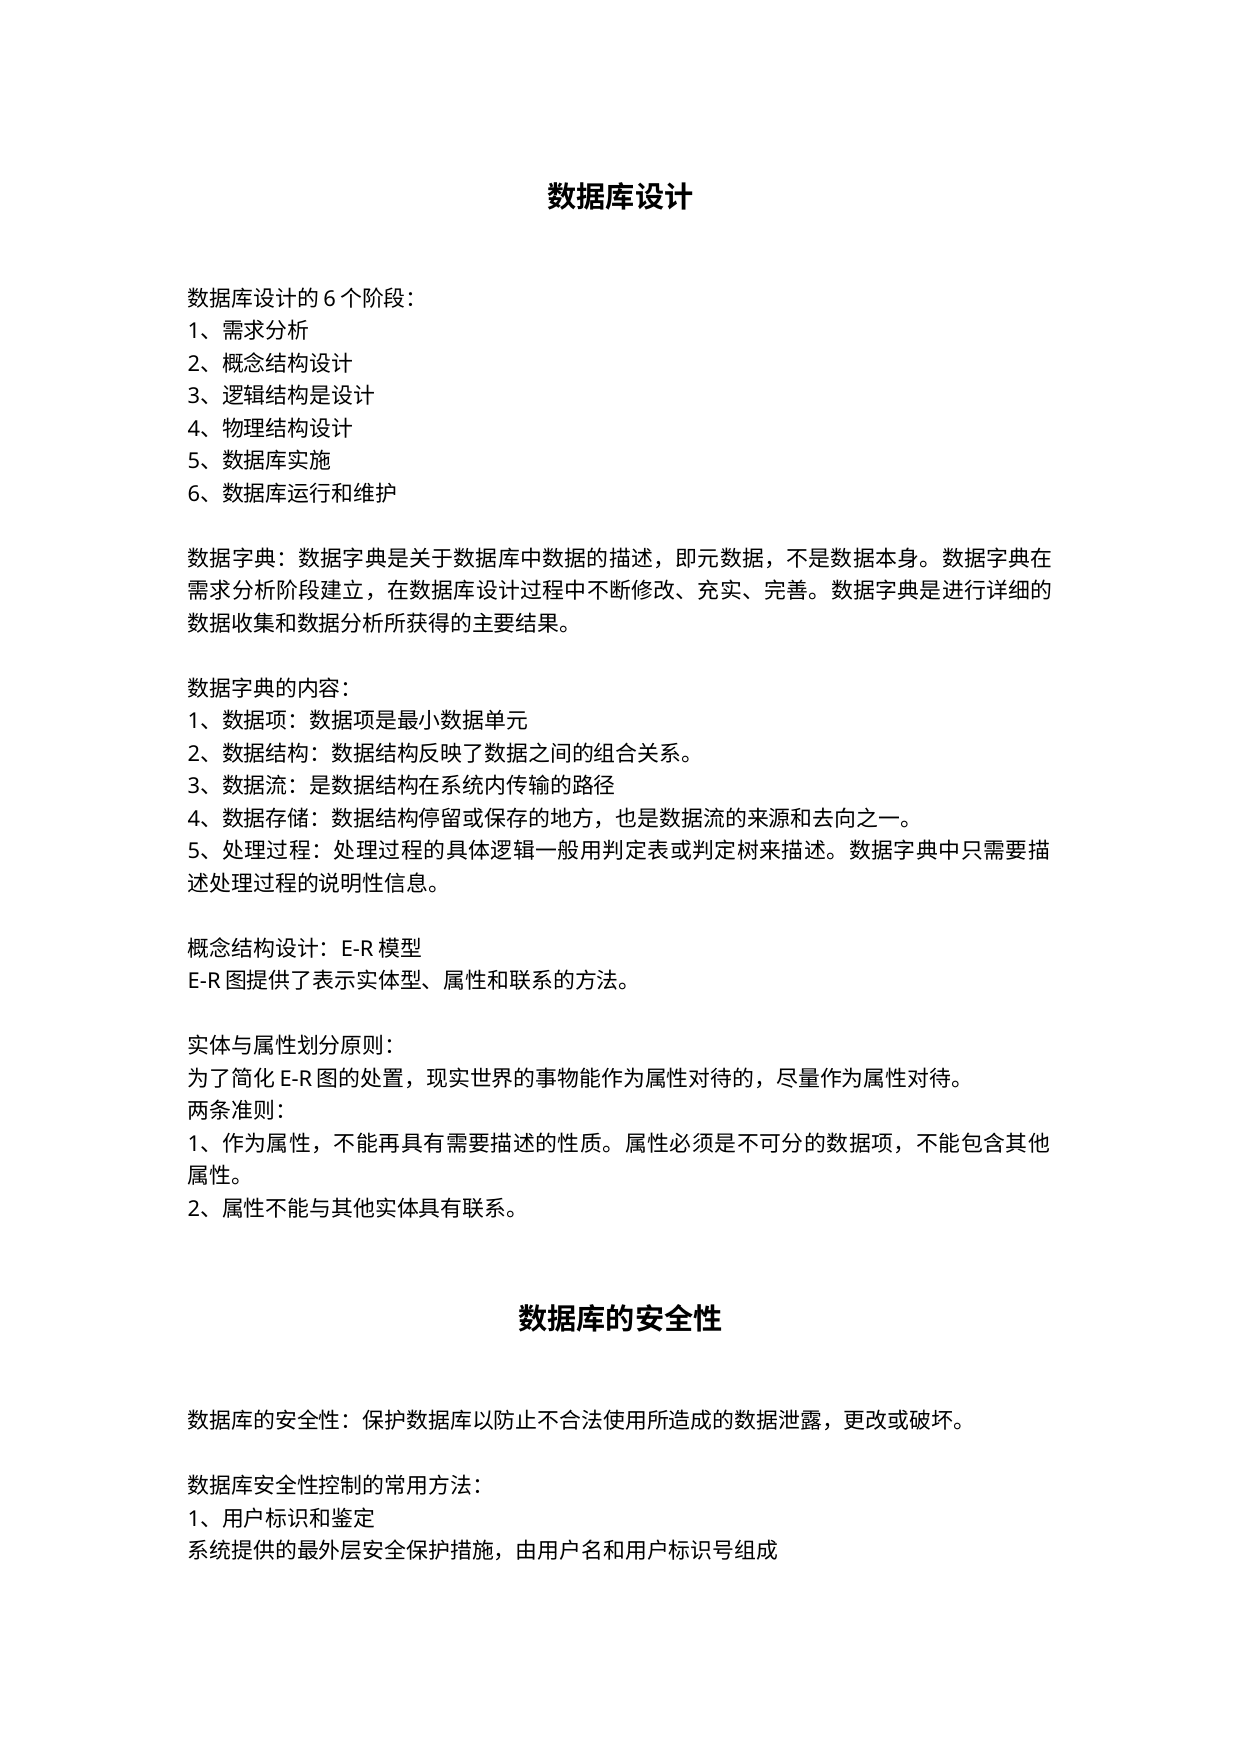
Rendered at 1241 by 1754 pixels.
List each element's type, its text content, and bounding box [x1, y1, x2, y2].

list 逻辑结构是设计 [187, 378, 1053, 410]
list 数据存储：数据结构停留或保存的地方，也是数据流的来源和去向之一。 [187, 800, 1053, 833]
text 数据库的安全性：保护数据库以防止不合法使用所造成的数据泄露，更改或破坏。 [187, 1403, 1053, 1436]
list 数据库运行和维护 [187, 475, 1053, 508]
list 概念结构设计：E-R模型 [187, 930, 1053, 963]
list 两条准则： [187, 1093, 1053, 1125]
list 用户标识和鉴定 [187, 1501, 1053, 1533]
list 作为属性，不能再具有需要描述的性质。属性必须是不可分的数据项，不能包含其他属性。 [187, 1125, 1053, 1190]
list 数据项：数据项是最小数据单元 [187, 703, 1053, 735]
list 数据结构：数据结构反映了数据之间的组合关系。 [187, 735, 1053, 768]
list 概念结构设计 [187, 345, 1053, 378]
list 系统提供的最外层安全保护措施，由用户名和用户标识号组成 [187, 1533, 1053, 1566]
list 数据库实施 [187, 443, 1053, 475]
text 数据库安全性控制的常用方法： [187, 1468, 1053, 1501]
list 数据字典：数据字典是关于数据库中数据的描述，即元数据，不是数据本身。数据字典在需求分析阶段建立，在数据库设计过程中不断修改、充实、完善。数据字典是进行详细的数据收集和数据分析所获得的主要结果。 [187, 540, 1053, 638]
list 数据字典的内容： [187, 670, 1053, 703]
text 数据库设计的6个阶段： [187, 280, 1053, 313]
list 实体与属性划分原则： [187, 1028, 1053, 1060]
list 处理过程：处理过程的具体逻辑一般用判定表或判定树来描述。数据字典中只需要描述处理过程的说明性信息。 [187, 833, 1053, 898]
list 数据流：是数据结构在系统内传输的路径 [187, 768, 1053, 800]
list R图提供了表示实体型、属性和联系的方法。 [187, 963, 1053, 995]
subtitle 数据库设计 [187, 162, 1053, 227]
list 属性不能与其他实体具有联系。 [187, 1190, 1053, 1223]
list 为了简化E-R图的处置，现实世界的事物能作为属性对待的，尽量作为属性对待。 [187, 1060, 1053, 1093]
list 物理结构设计 [187, 410, 1053, 443]
list 需求分析 [187, 313, 1053, 345]
subtitle 数据库的安全性 [187, 1284, 1053, 1349]
